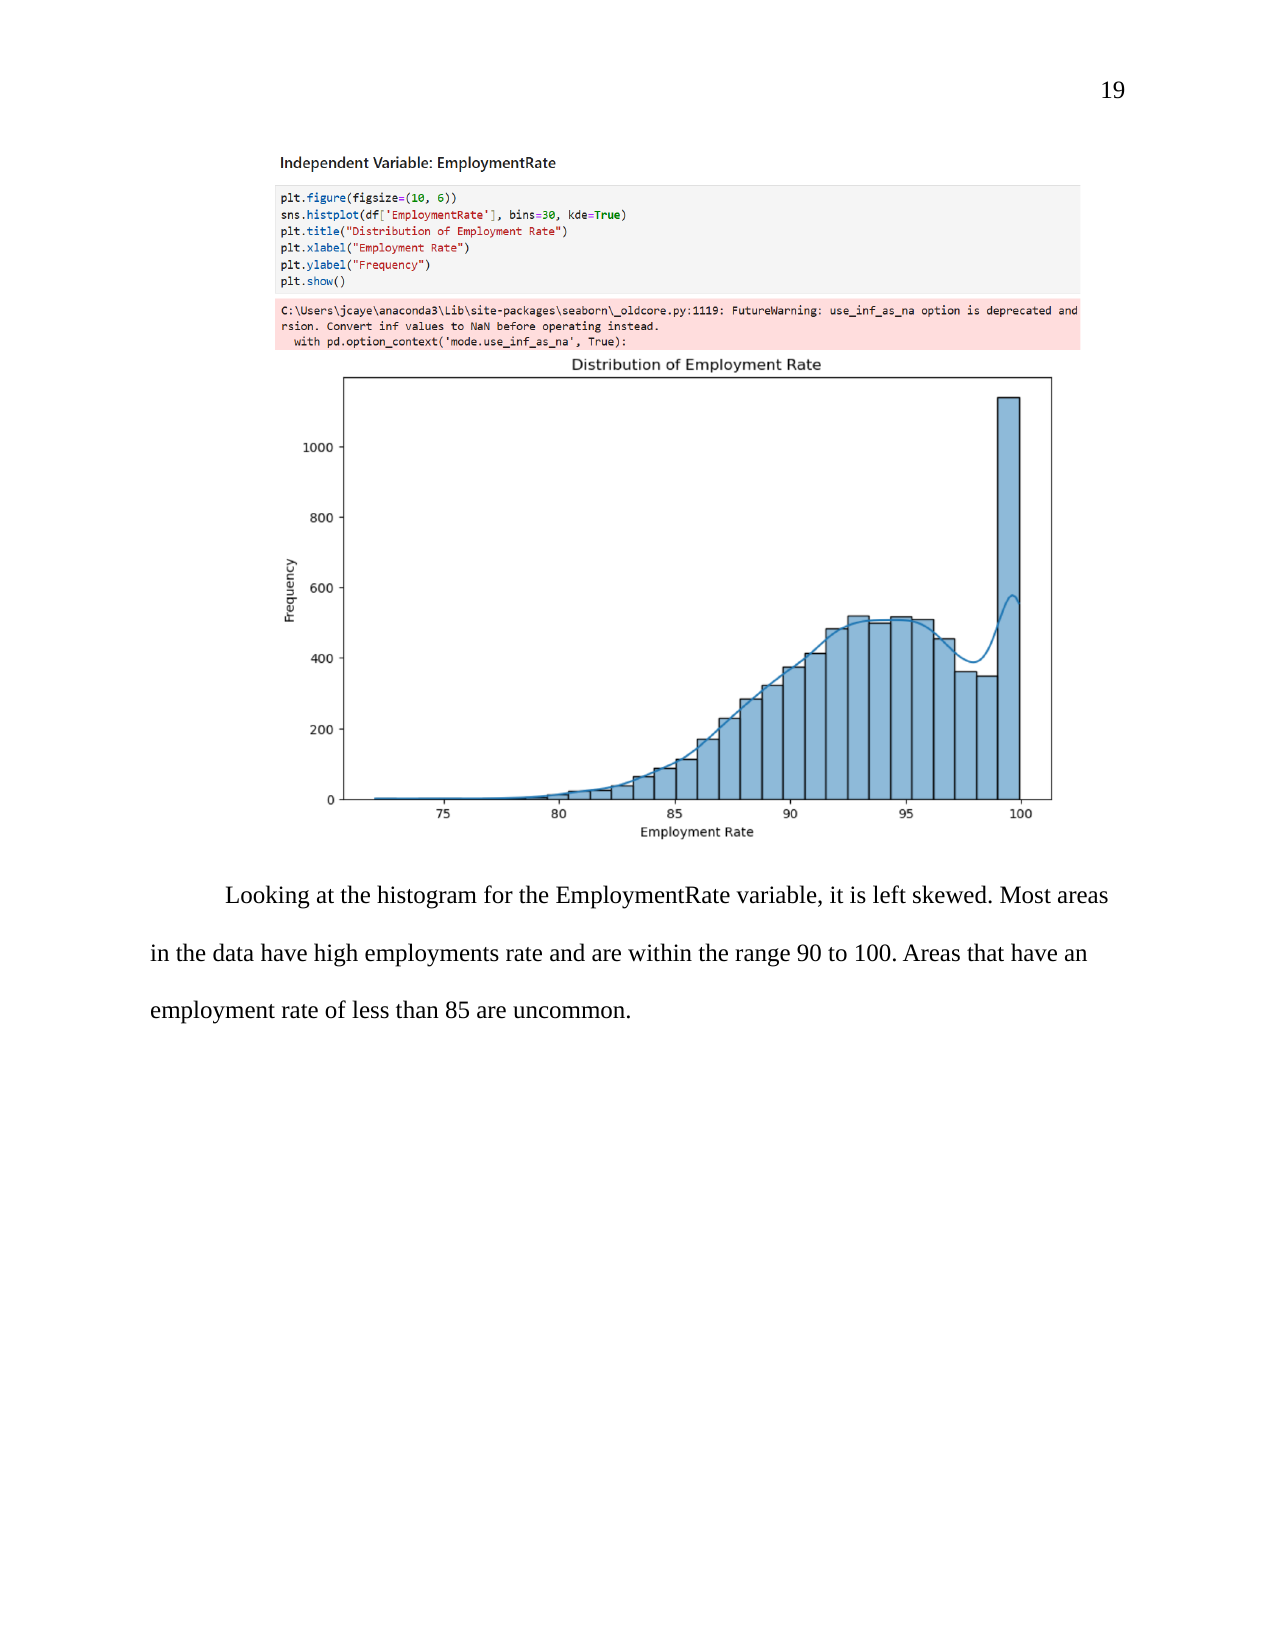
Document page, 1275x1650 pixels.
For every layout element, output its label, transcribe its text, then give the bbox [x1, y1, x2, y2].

text Looking at the histogram for the EmploymentRate variable, it is left skewed. Most areas in the data have high employments rate and are within the range 90 to 100. Areas that have an employment rate of less than 85 are uncommon. [150, 880, 1125, 1024]
picture [269, 150, 1081, 849]
